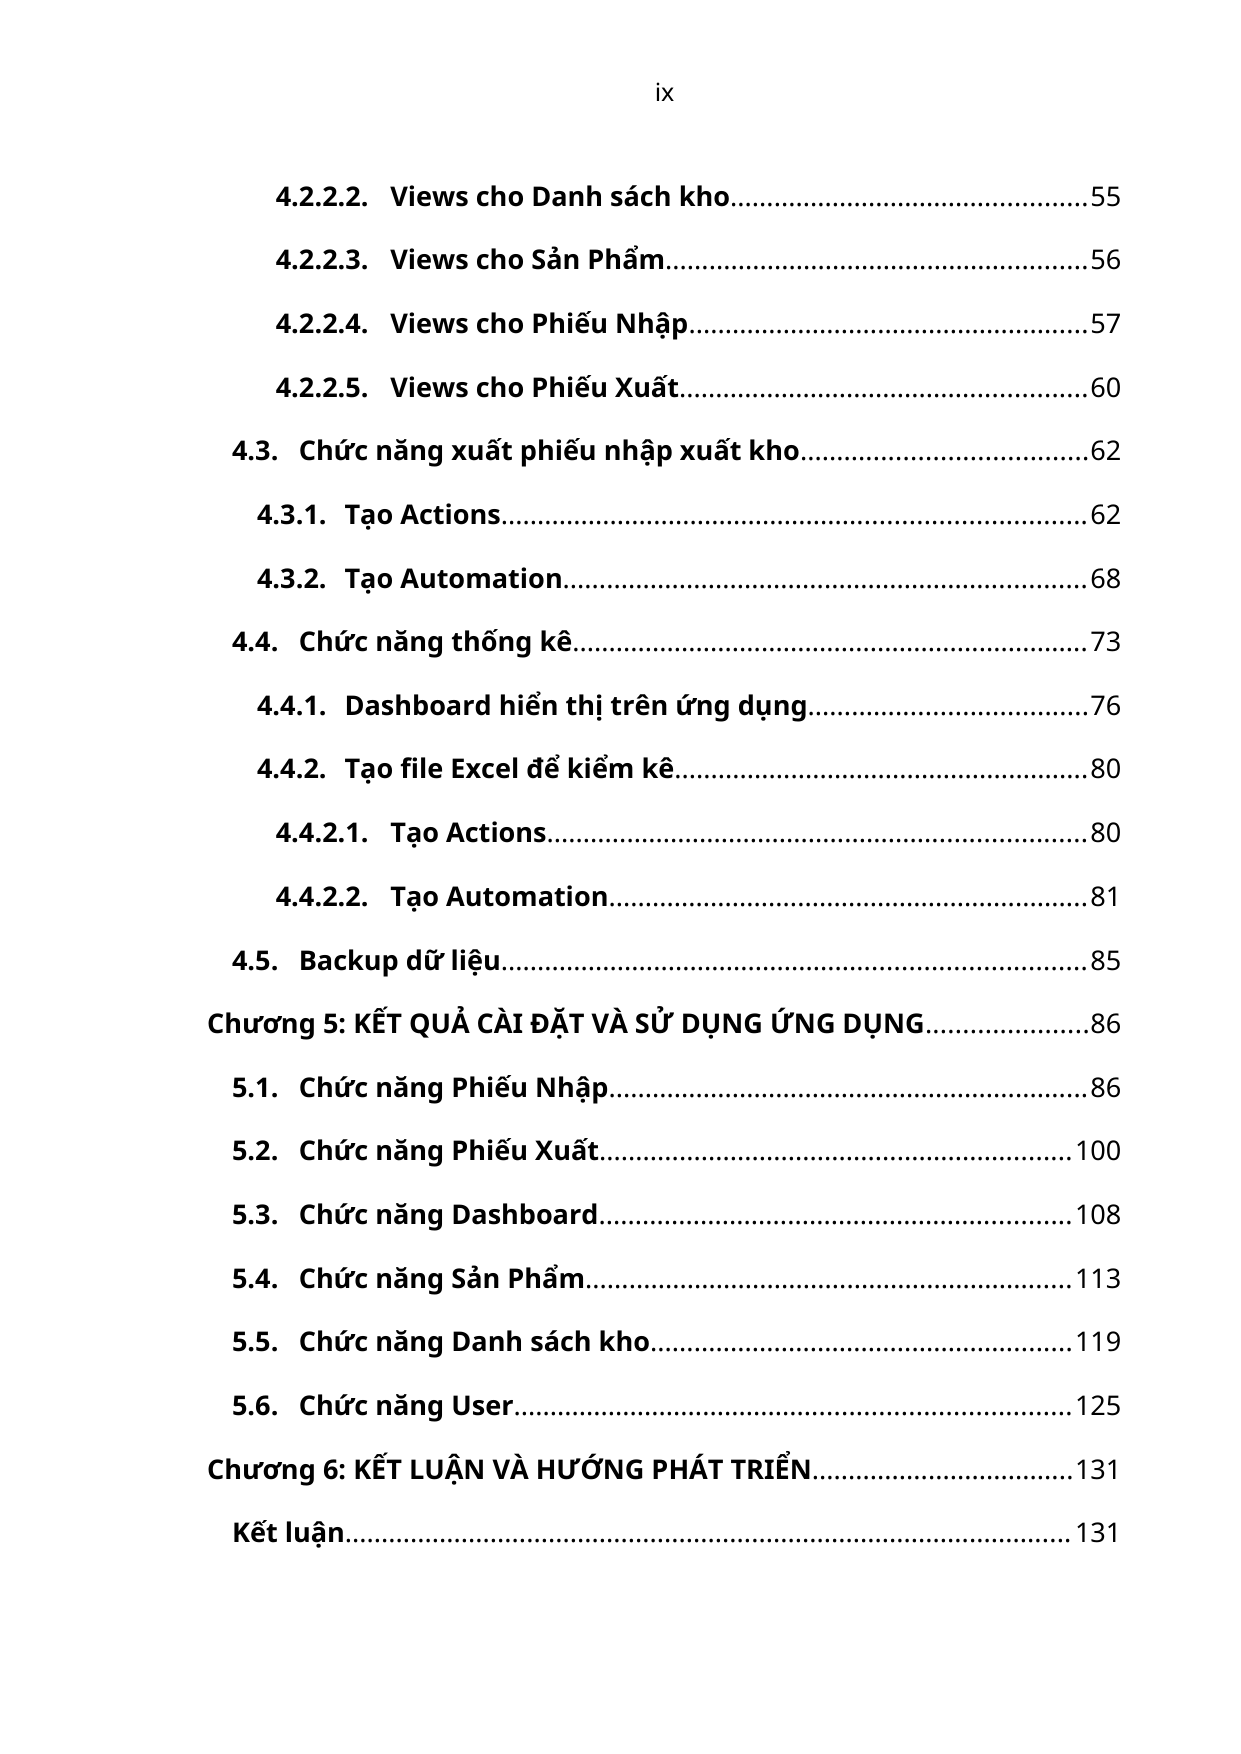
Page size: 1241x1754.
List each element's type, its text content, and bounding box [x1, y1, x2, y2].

text 4.2.2.4. Views cho Phiếu Nhập 57 [276, 304, 1122, 341]
text 4.2.2.2. Views cho Danh sách kho 55 [276, 177, 1122, 214]
text 5.4. Chức năng Sản Phẩm 113 [232, 1259, 1122, 1296]
text 4.2.2.5. Views cho Phiếu Xuất 60 [276, 368, 1122, 405]
text 5.1. Chức năng Phiếu Nhập 86 [232, 1068, 1122, 1105]
text 5.6. Chức năng User 125 [232, 1386, 1122, 1423]
text 5.2. Chức năng Phiếu Xuất 100 [232, 1132, 1122, 1169]
text 4.4.2.2. Tạo Automation 81 [276, 877, 1122, 914]
text 4.3.1. Tạo Actions 62 [257, 495, 1122, 532]
text 4.4.1. Dashboard hiển thị trên ứng dụng 76 [257, 686, 1122, 723]
text 4.4.2.1. Tạo Actions 80 [276, 814, 1122, 851]
text 5.3. Chức năng Dashboard 108 [232, 1196, 1122, 1232]
text 4.2.2.3. Views cho Sản Phẩm 56 [276, 241, 1122, 278]
text 4.4. Chức năng thống kê 73 [232, 623, 1122, 659]
text 4.5. Backup dữ liệu 85 [232, 941, 1122, 978]
text Chương 5: KẾT QUẢ CÀI ĐẶT VÀ SỬ DỤNG ỨNG DỤNG 86 [207, 1004, 1122, 1041]
text 4.4.2. Tạo file Excel để kiểm kê 80 [257, 750, 1122, 787]
text 4.3.2. Tạo Automation 68 [257, 559, 1122, 596]
text 5.5. Chức năng Danh sách kho 119 [232, 1323, 1122, 1360]
text 4.3. Chức năng xuất phiếu nhập xuất kho 62 [232, 432, 1122, 469]
text Chương 6: KẾT LUẬN VÀ HƯỚNG PHÁT TRIỂN 131 [207, 1450, 1122, 1487]
text Kết luận 131 [232, 1514, 1122, 1551]
